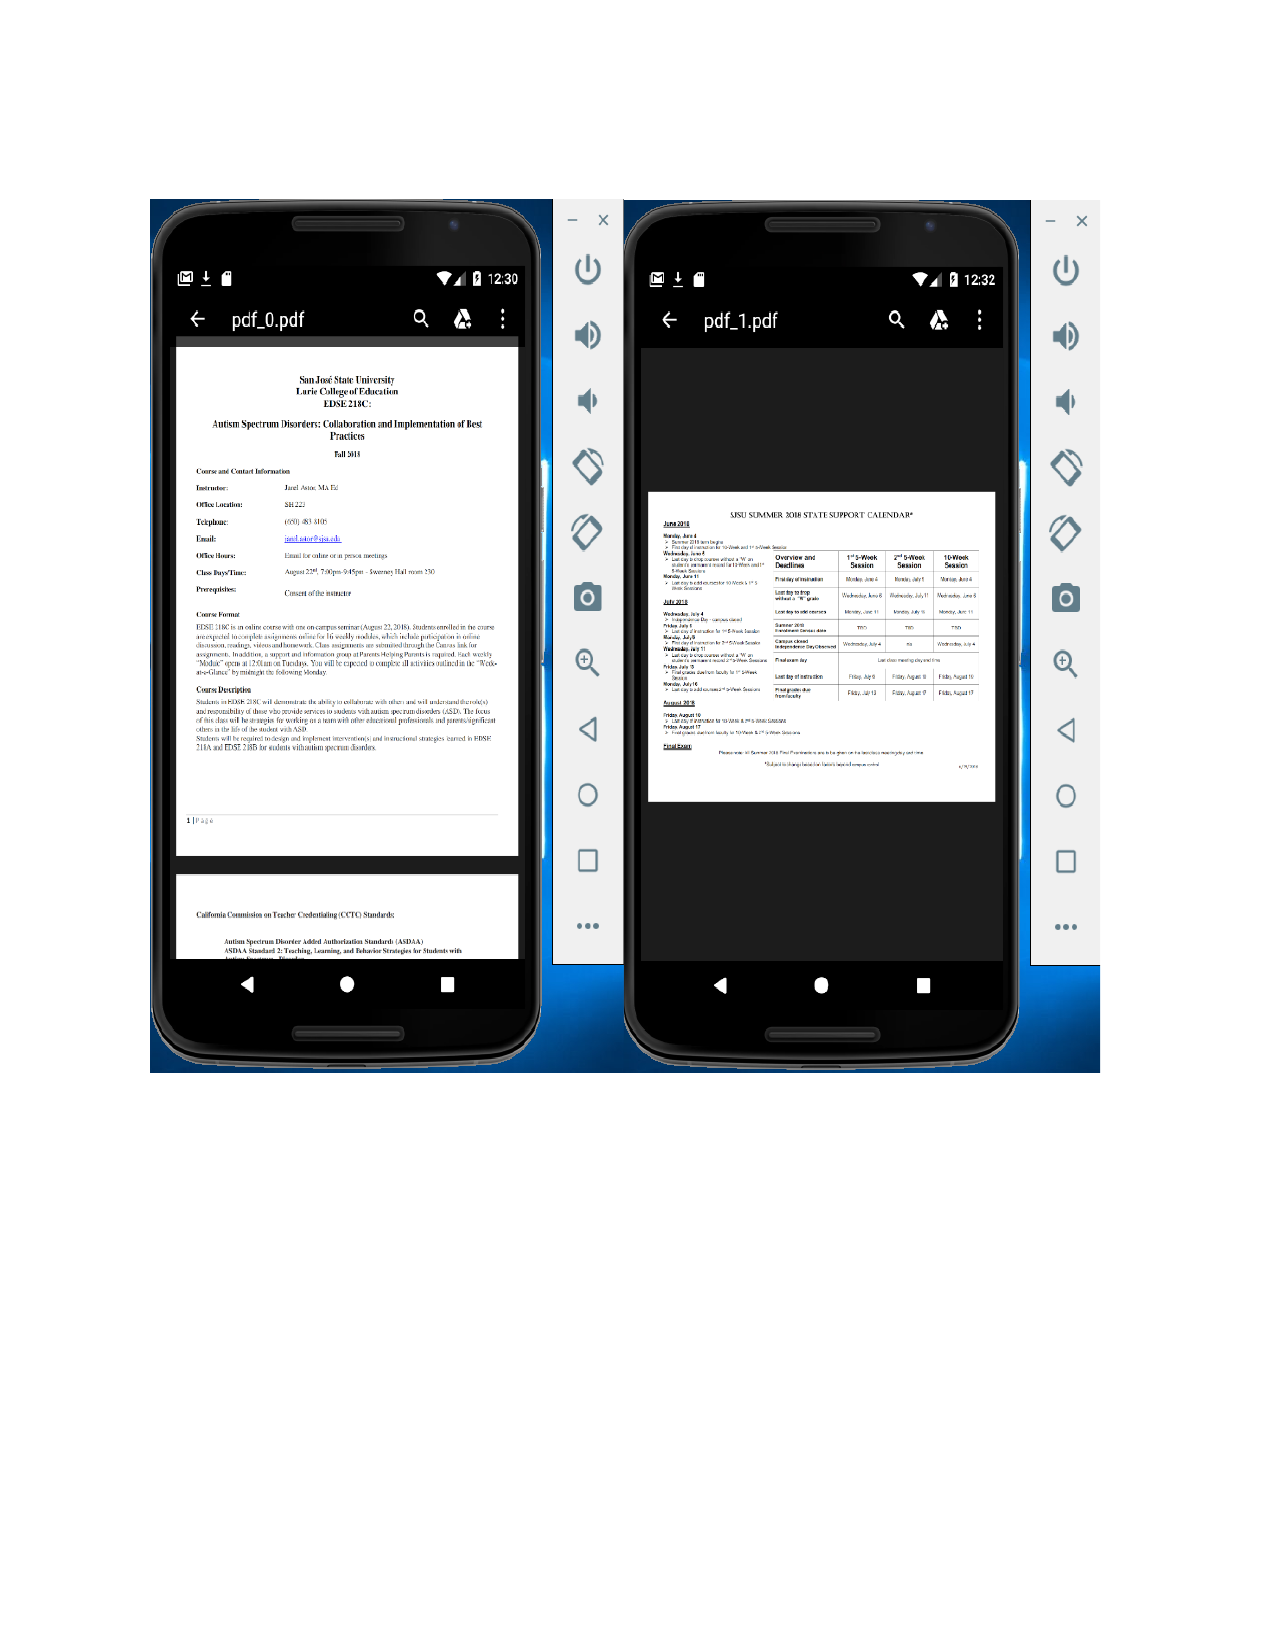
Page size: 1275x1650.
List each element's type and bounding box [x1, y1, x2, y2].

picture [150, 199, 1100, 1073]
